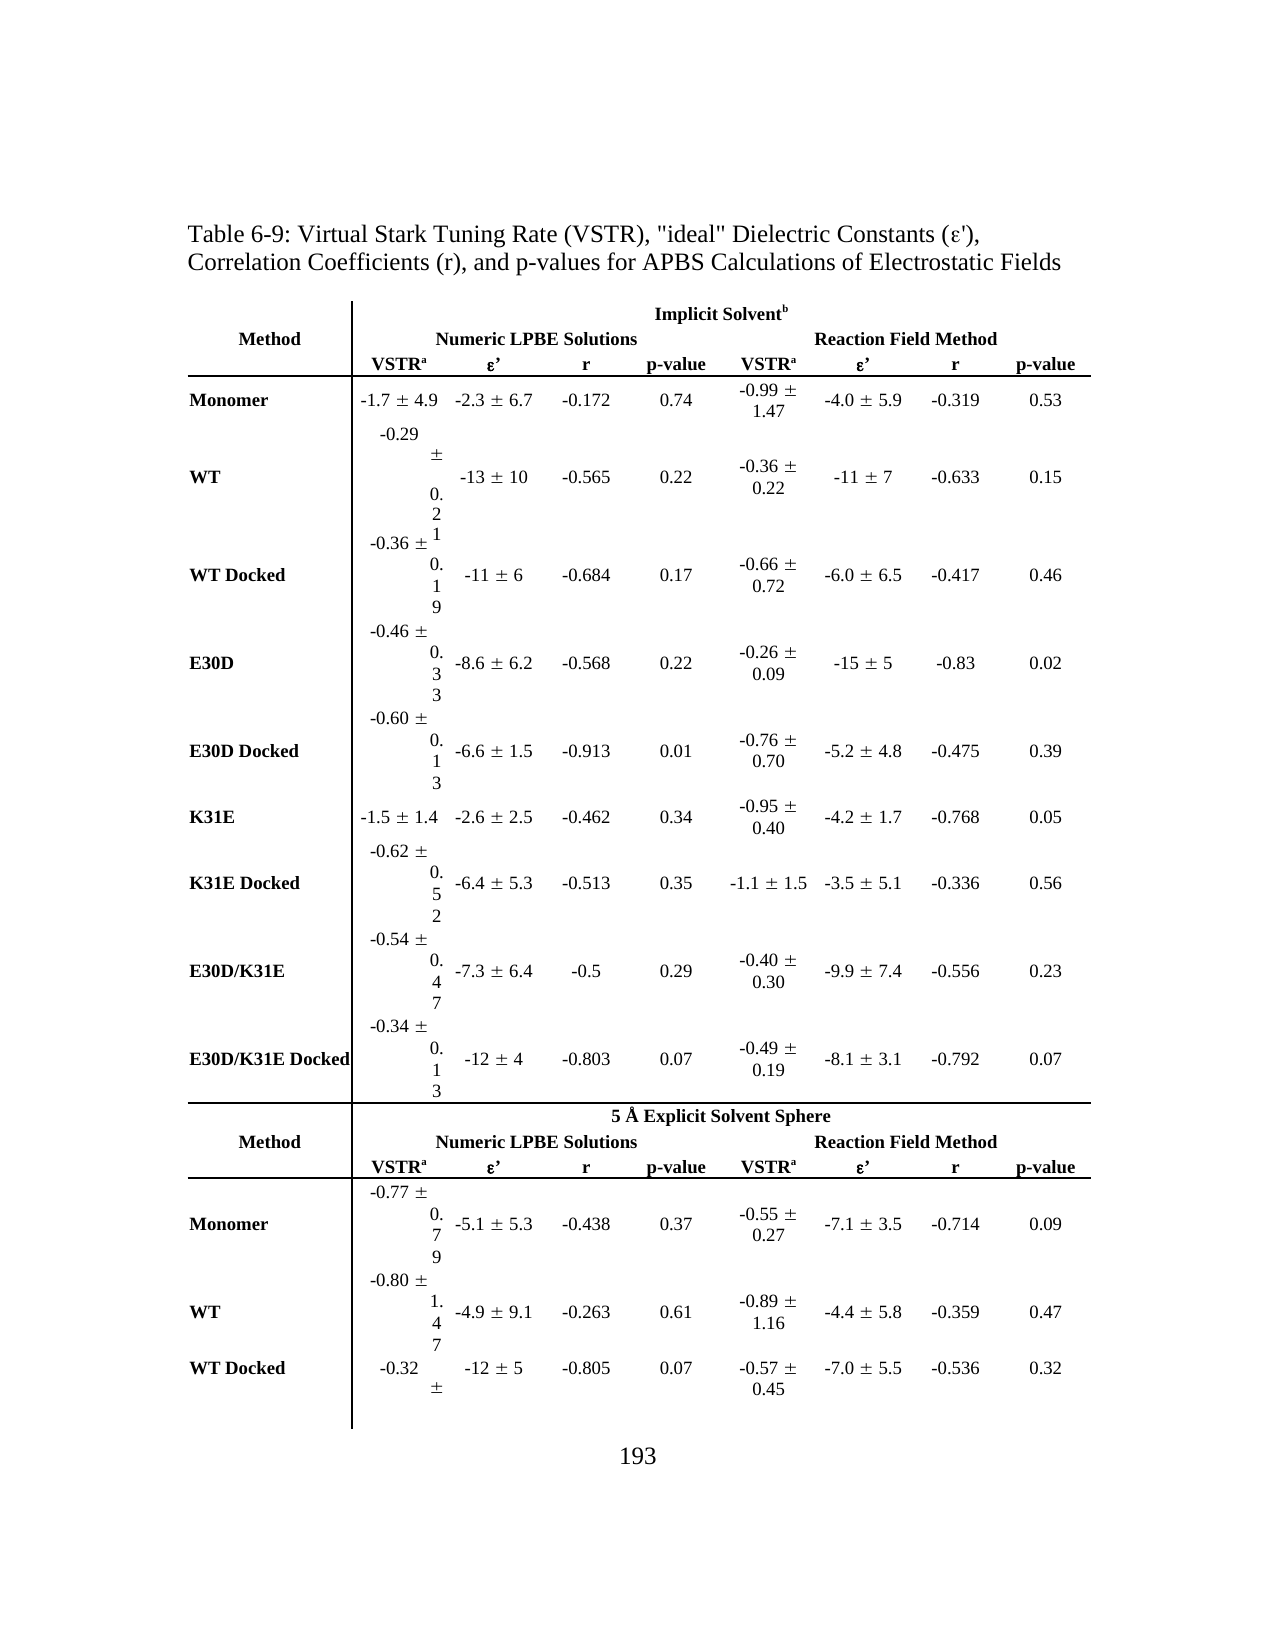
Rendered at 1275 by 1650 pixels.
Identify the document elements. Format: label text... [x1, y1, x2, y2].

table_cell -1.7  4.9 [353, 377, 446, 422]
table_cell -0.633 [910, 422, 1000, 530]
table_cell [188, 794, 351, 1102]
table_cell 0.74 [631, 377, 721, 422]
table_cell -2.3  6.7 [446, 377, 541, 422]
table_cell 0.53 [1000, 377, 1091, 422]
table_cell ’ [816, 350, 910, 375]
table_cell WT [188, 422, 351, 530]
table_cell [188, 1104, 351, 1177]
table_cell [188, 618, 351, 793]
table_cell -0.66  0.72 [721, 530, 816, 618]
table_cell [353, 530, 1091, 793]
table_cell Numeric LPBE Solutions [353, 324, 721, 349]
table_cell -11  6 [446, 530, 541, 618]
table_cell -0.319 [910, 377, 1000, 422]
table_cell -0.565 [541, 422, 631, 530]
table_cell 0.15 [1000, 422, 1091, 530]
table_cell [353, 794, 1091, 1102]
table_cell -0.684 [541, 530, 631, 618]
table_cell Reaction Field Method [721, 324, 1091, 349]
table_header Implicit Solventb [353, 301, 1091, 324]
table_cell 0.17 [631, 530, 721, 618]
table_cell r [910, 350, 1000, 375]
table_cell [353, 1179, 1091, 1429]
table_cell r [541, 350, 631, 375]
table_cell 0.22 [631, 422, 721, 530]
table_cell -11  7 [816, 422, 910, 530]
table_cell -13  10 [446, 422, 541, 530]
table_cell VSTRa [353, 350, 446, 375]
table_cell ’ [446, 350, 541, 375]
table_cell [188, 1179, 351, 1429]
table_cell -0.29  [353, 422, 446, 530]
table_header Method [188, 301, 351, 375]
table_cell p-value [631, 350, 721, 375]
table_cell p-value [1000, 350, 1091, 375]
table_cell Monomer [188, 377, 351, 422]
table_cell -0.36  0.22 [721, 422, 816, 530]
table_cell -0.36  0.19 [353, 530, 446, 618]
table_cell VSTRa [721, 350, 816, 375]
table_cell WT Docked [188, 530, 351, 618]
table_cell -0.172 [541, 377, 631, 422]
subtitle Table 6-2: Virtual Stark Tuning Rate (VSTR), "ideal" Dielectric Constants ('), Correlation Coefficients (r), and p-values for APBS Calculations of Electrostatic Fields [187, 219, 1087, 276]
table_cell -0.99  1.47 [721, 377, 816, 422]
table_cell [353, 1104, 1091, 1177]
table_cell -4.0  5.9 [816, 377, 910, 422]
